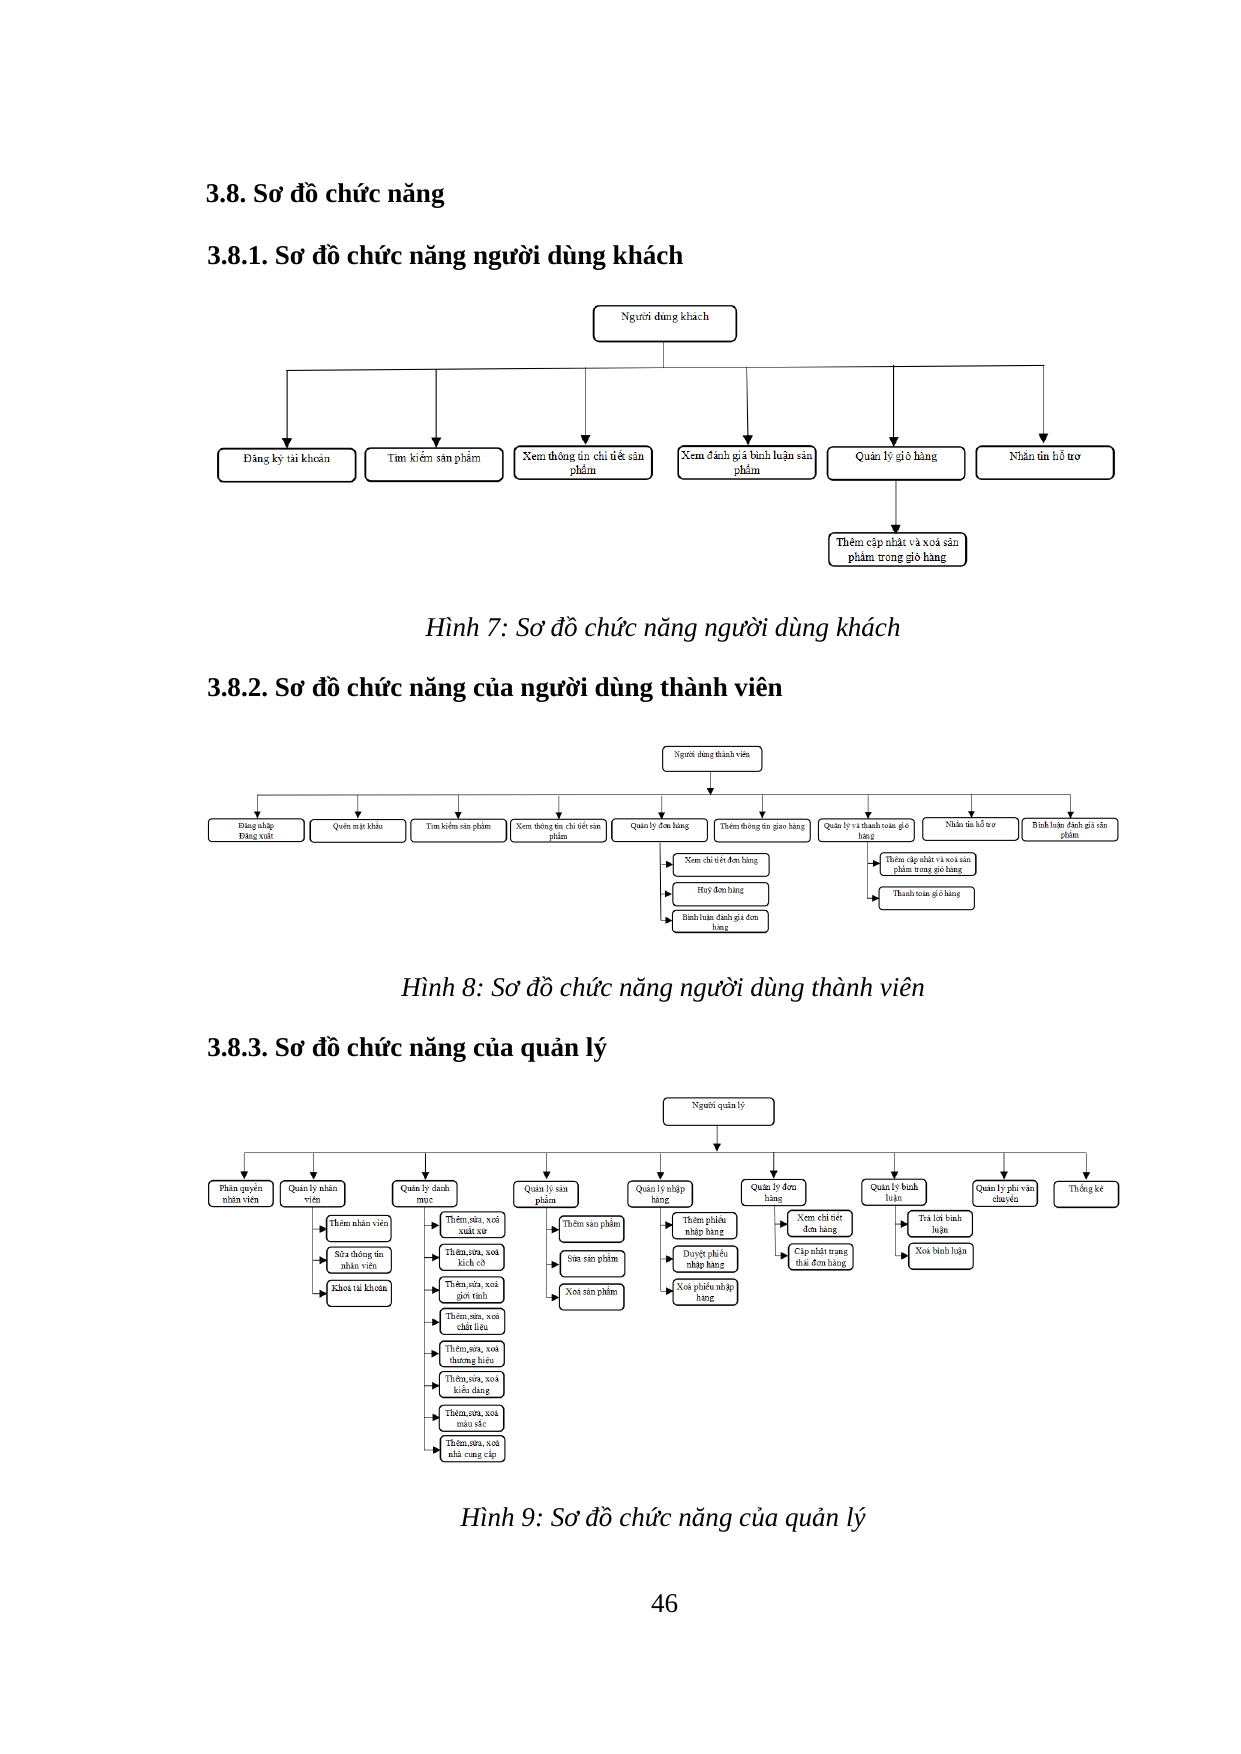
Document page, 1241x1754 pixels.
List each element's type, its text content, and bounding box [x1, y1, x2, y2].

text Hình 8: Sơ đồ chức năng người dùng thành viên [207, 971, 1121, 1002]
text Hình 7: Sơ đồ chức năng người dùng khách [207, 611, 1121, 642]
picture [207, 734, 1122, 939]
subtitle 3.8.2. Sơ đồ chức năng của người dùng thành viên [207, 671, 1121, 702]
picture [207, 302, 1122, 579]
subtitle 3.8.1. Sơ đồ chức năng người dùng khách [207, 239, 1121, 271]
picture [207, 1094, 1122, 1469]
text Hình 9: Sơ đồ chức năng của quản lý [207, 1501, 1121, 1532]
subtitle 3.8.3. Sơ đồ chức năng của quản lý [207, 1031, 1121, 1062]
subtitle 3.8. Sơ đồ chức năng [206, 177, 1122, 208]
